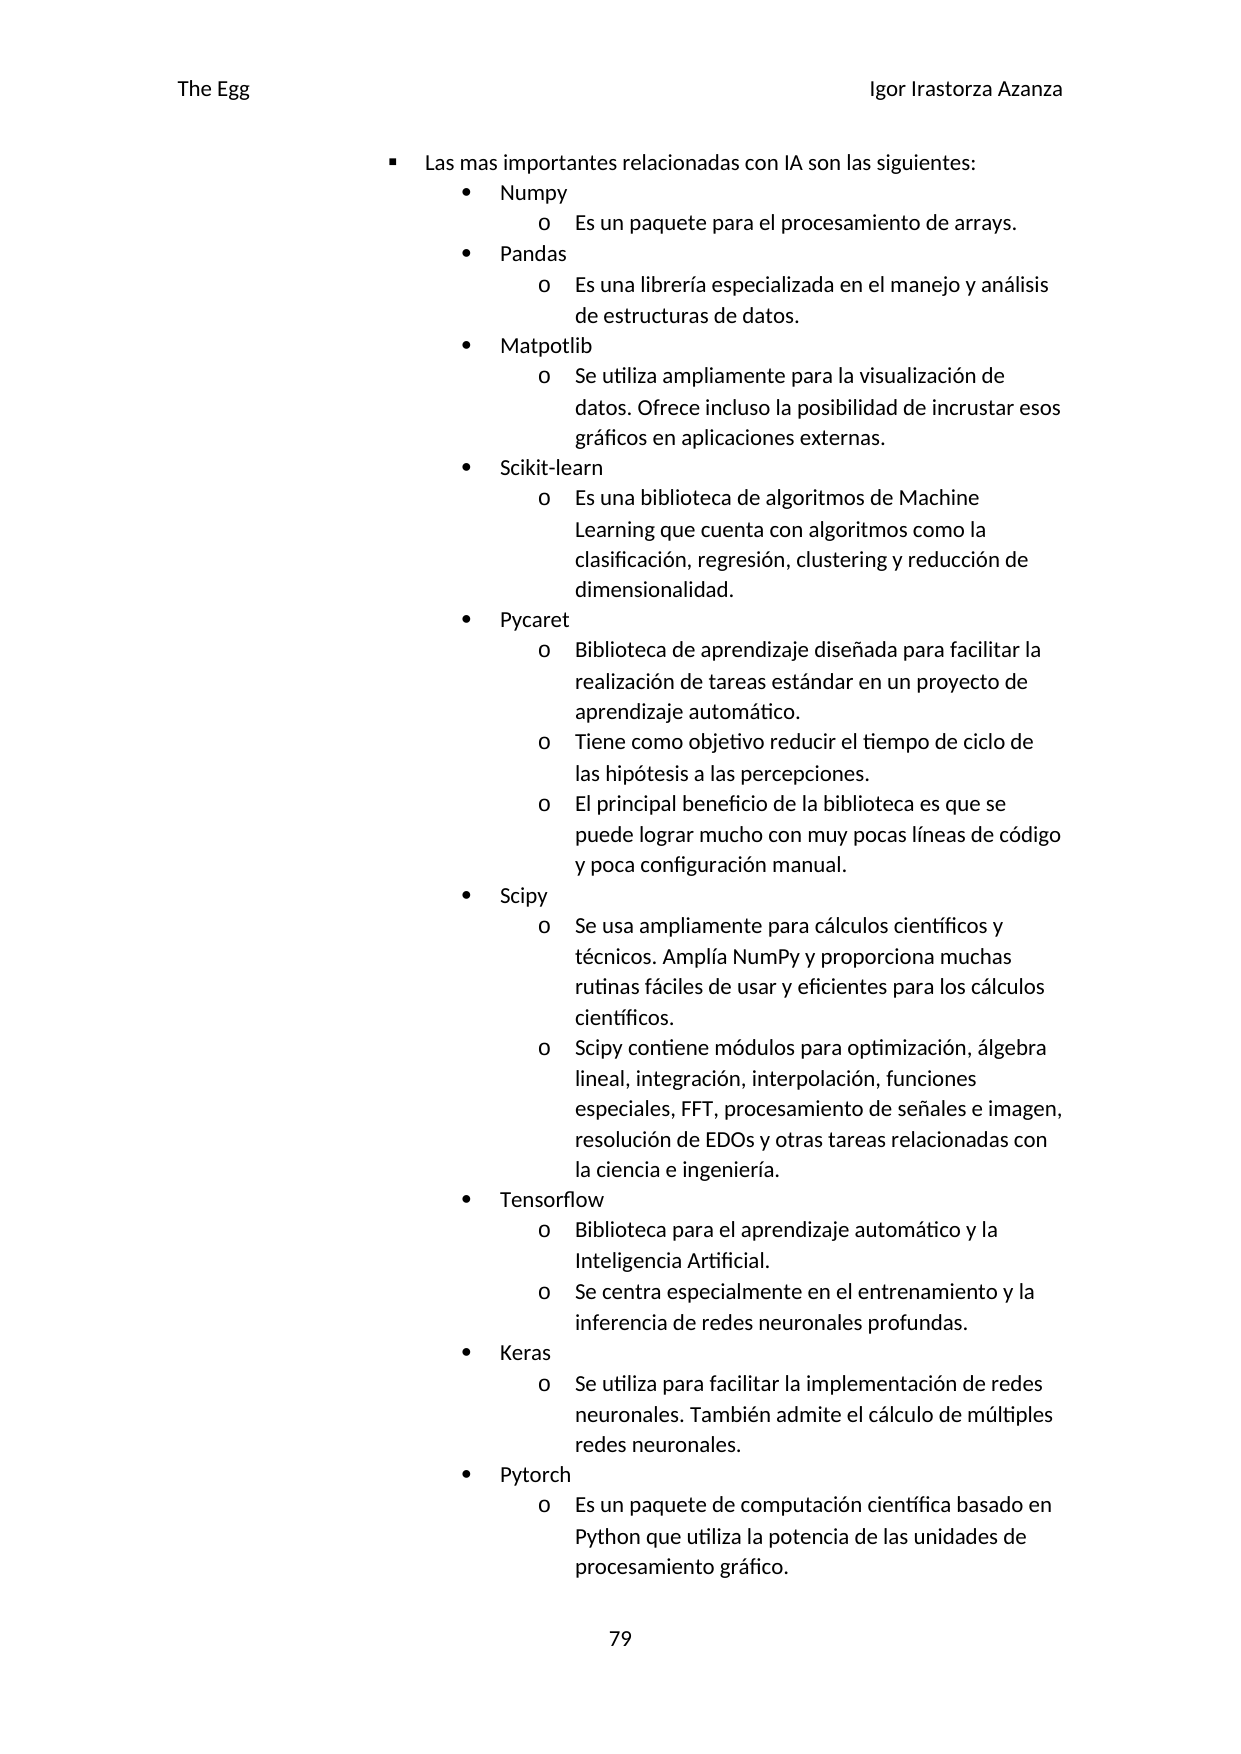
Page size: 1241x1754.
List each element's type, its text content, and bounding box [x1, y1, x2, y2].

list Tensorflow [462, 1185, 1063, 1213]
list Biblioteca para el aprendizaje automático y la Inteligencia Artificial. [537, 1215, 1063, 1275]
list Pandas [462, 239, 1063, 267]
list Scipy contiene módulos para optimización, álgebra lineal, integración, interpolación, funciones especiales, FFT, procesamiento de señales e imagen, resolución de EDOs y otras tareas relacionadas con la ciencia e ingeniería. [537, 1033, 1063, 1183]
list Se centra especialmente en el entrenamiento y la inferencia de redes neuronales profundas. [537, 1277, 1063, 1336]
list Se utiliza para facilitar la implementación de redes neuronales. También admite el cálculo de múltiples redes neuronales. [537, 1369, 1063, 1458]
list Pytorch [462, 1460, 1063, 1488]
list Se utiliza ampliamente para la visualización de datos. Ofrece incluso la posibilidad de incrustar esos gráficos en aplicaciones externas. [537, 361, 1063, 451]
list Pycaret [462, 605, 1063, 633]
list Numpy [462, 178, 1063, 206]
list Se usa ampliamente para cálculos científicos y técnicos. Amplía NumPy y proporciona muchas rutinas fáciles de usar y eficientes para los cálculos científicos. [537, 911, 1063, 1031]
list Es una biblioteca de algoritmos de Machine Learning que cuenta con algoritmos como la clasificación, regresión, clustering y reducción de dimensionalidad. [537, 483, 1063, 603]
list Keras [462, 1338, 1063, 1366]
list Las mas importantes relacionadas con IA son las siguientes: [387, 148, 1063, 176]
list Es una librería especializada en el manejo y análisis de estructuras de datos. [537, 270, 1063, 329]
list Es un paquete de computación científica basado en Python que utiliza la potencia de las unidades de procesamiento gráfico. [537, 1491, 1063, 1580]
list Tiene como objetivo reducir el tiempo de ciclo de las hipótesis a las percepciones. [537, 727, 1063, 787]
list Scikit-learn [462, 453, 1063, 481]
list Es un paquete para el procesamiento de arrays. [537, 208, 1063, 237]
list Biblioteca de aprendizaje diseñada para facilitar la realización de tareas estándar en un proyecto de aprendizaje automático. [537, 636, 1063, 725]
list Matpotlib [462, 331, 1063, 359]
list Scipy [462, 881, 1063, 909]
list El principal beneficio de la biblioteca es que se puede lograr mucho con muy pocas líneas de código y poca configuración manual. [537, 789, 1063, 878]
